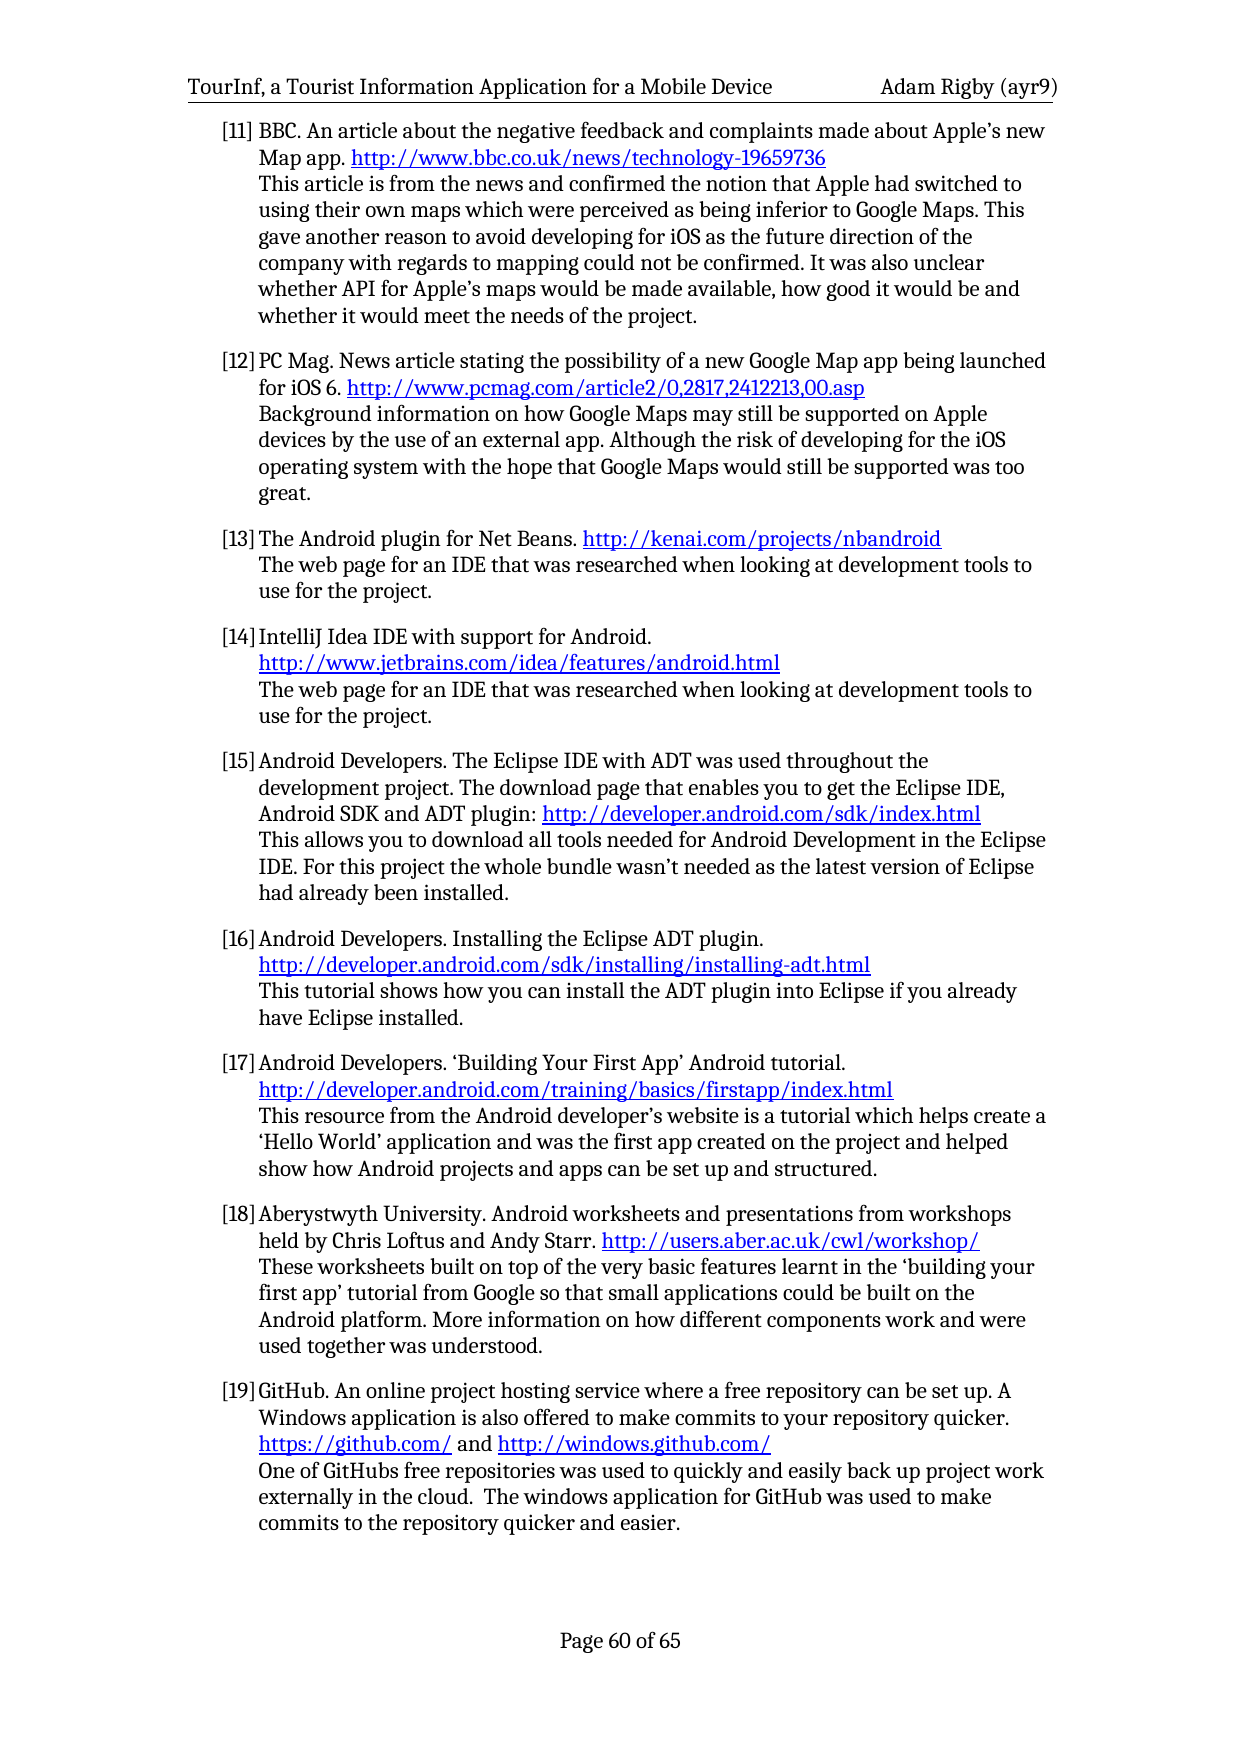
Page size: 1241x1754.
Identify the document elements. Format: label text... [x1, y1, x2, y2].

list This article is from the news and confirmed the notion that Apple had switched to using their own maps which were perceived as being inferior to Google Maps. This gave another reason to avoid developing for iOS as the future direction of the company with regards to mapping could not be confirmed. It was also unclear whether API for Apple’s maps would be made available, how good it would be and whether it would meet the needs of the project. [258, 171, 1053, 329]
list This allows you to download all tools needed for Android Development in the Eclipse IDE. For this project the whole bundle wasn’t needed as the latest version of Eclipse had already been installed. [258, 827, 1053, 906]
list BBC. An article about the negative feedback and complaints made about Apple’s new Map app. http://www.bbc.co.uk/news/technology-19659736 [221, 118, 1053, 171]
list Android Developers. ‘Building Your First App’ Android tutorial. http://developer.android.com/training/basics/firstapp/index.html [221, 1050, 1053, 1103]
list This resource from the Android developer’s website is a tutorial which helps create a ‘Hello World’ application and was the first app created on the project and helped show how Android projects and apps can be set up and structured. [258, 1103, 1053, 1182]
list These worksheets built on top of the very basic features learnt in the ‘building your first app’ tutorial from Google so that small applications could be built on the Android platform. More information on how different components work and were used together was understood. [258, 1254, 1053, 1359]
list GitHub. An online project hosting service where a free repository can be set up. A Windows application is also offered to make commits to your repository quicker. [221, 1378, 1053, 1431]
list Android Developers. Installing the Eclipse ADT plugin. http://developer.android.com/sdk/installing/installing-adt.html [221, 926, 1053, 978]
list Aberystwyth University. Android worksheets and presentations from workshops held by Chris Loftus and Andy Starr. http://users.aber.ac.uk/cwl/workshop/ [221, 1201, 1053, 1254]
list Android Developers. The Eclipse IDE with ADT was used throughout the development project. The download page that enables you to get the Eclipse IDE, Android SDK and ADT plugin: http://developer.android.com/sdk/index.html [221, 748, 1053, 827]
list The web page for an IDE that was researched when looking at development tools to use for the project. [258, 676, 1053, 729]
list https://github.com/ and http://windows.github.com/ [258, 1431, 1053, 1457]
list The Android plugin for Net Beans. http://kenai.com/projects/nbandroid [221, 525, 1053, 552]
list IntelliJ Idea IDE with support for Android. http://www.jetbrains.com/idea/features/android.html [221, 624, 1053, 676]
list Background information on how Google Maps may still be supported on Apple devices by the use of an external app. Although the risk of developing for the iOS operating system with the hope that Google Maps would still be supported was too great. [258, 401, 1053, 506]
list PC Mag. News article stating the possibility of a new Google Map app being launched for iOS 6. http://www.pcmag.com/article2/0,2817,2412213,00.asp [221, 348, 1053, 401]
list One of GitHubs free repositories was used to quickly and easily back up project work externally in the cloud. The windows application for GitHub was used to make commits to the repository quicker and easier. [258, 1457, 1053, 1536]
list This tutorial shows how you can install the ADT plugin into Eclipse if you already have Eclipse installed. [258, 978, 1053, 1031]
list The web page for an IDE that was researched when looking at development tools to use for the project. [258, 552, 1053, 604]
